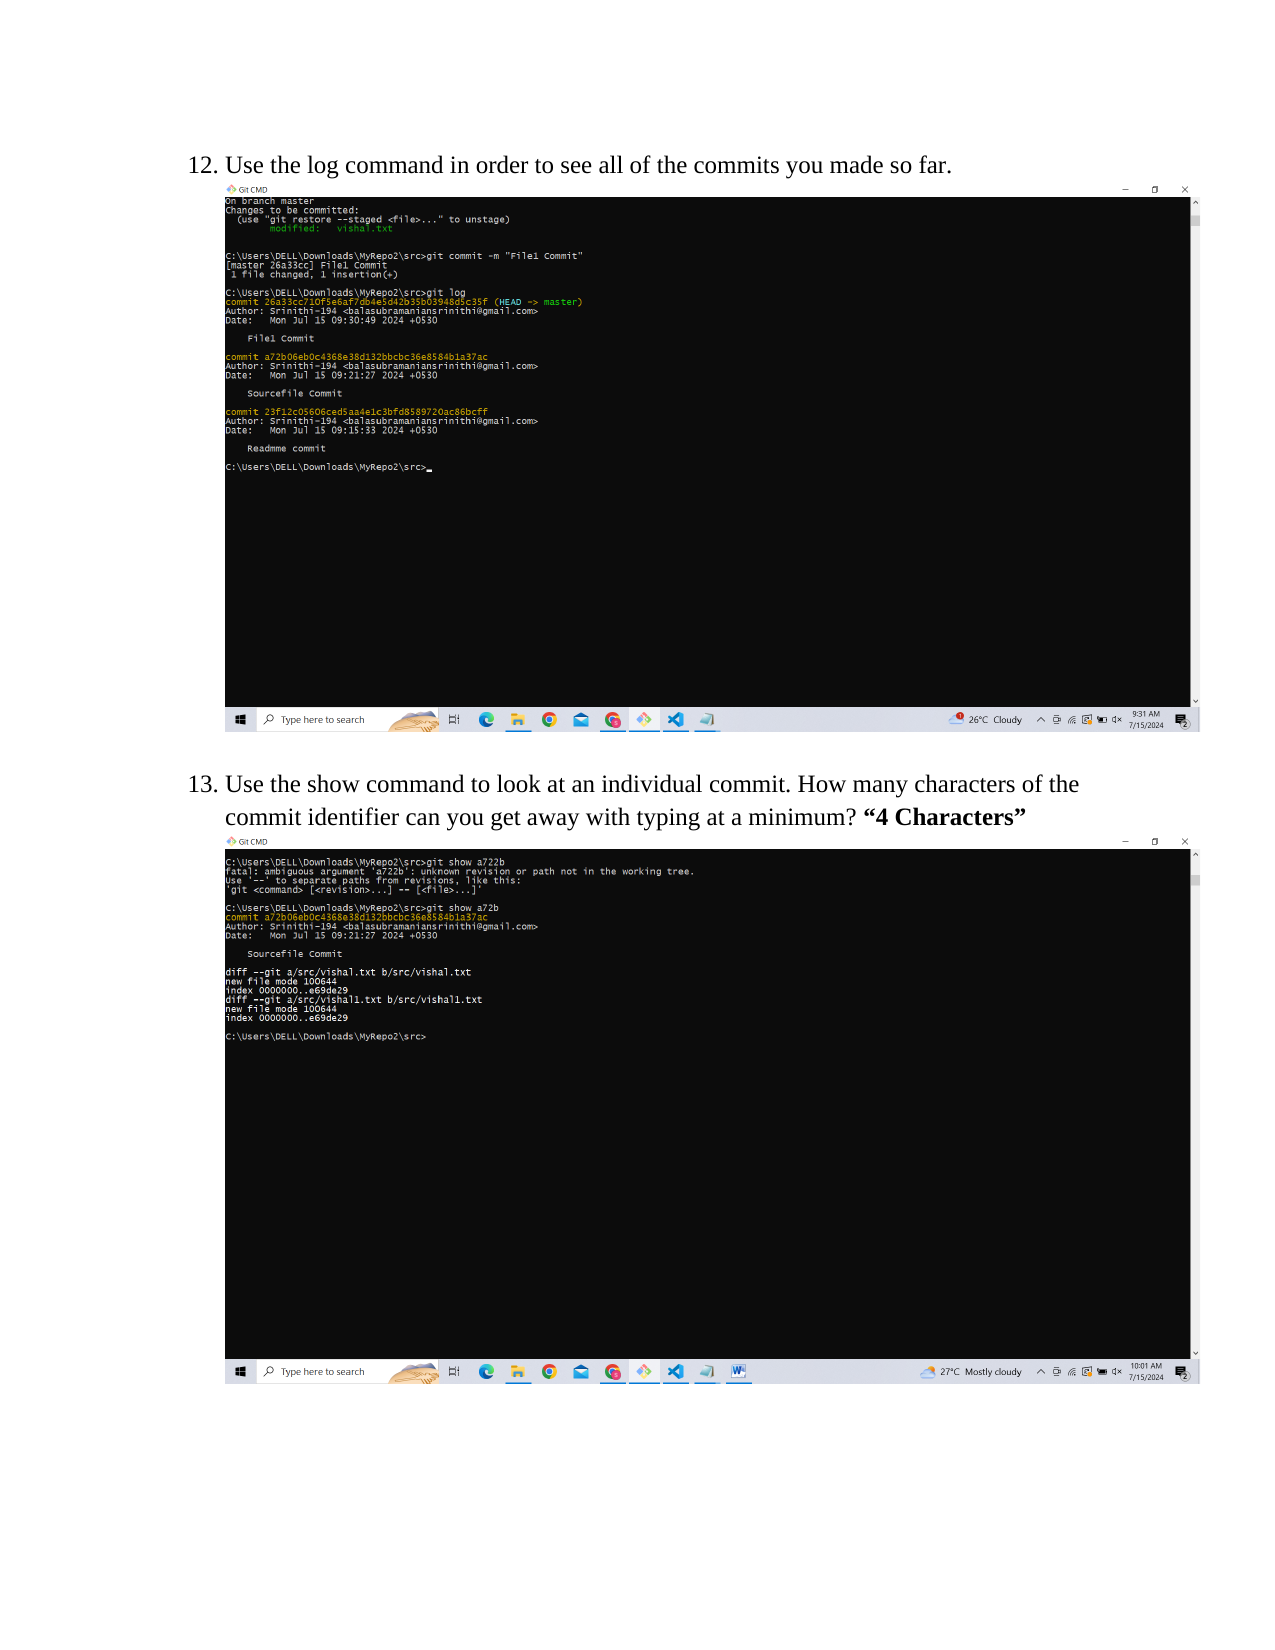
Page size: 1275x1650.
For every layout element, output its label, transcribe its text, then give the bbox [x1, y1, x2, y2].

picture [225, 183, 1200, 732]
list Use the log command in order to see all of the commits you made so far. [187, 150, 1125, 179]
list Use the show command to look at an individual commit. How many characters of the commit identifier can you get away with typing at a minimum? “4 Characters” [187, 769, 1125, 830]
picture [225, 834, 1200, 1384]
